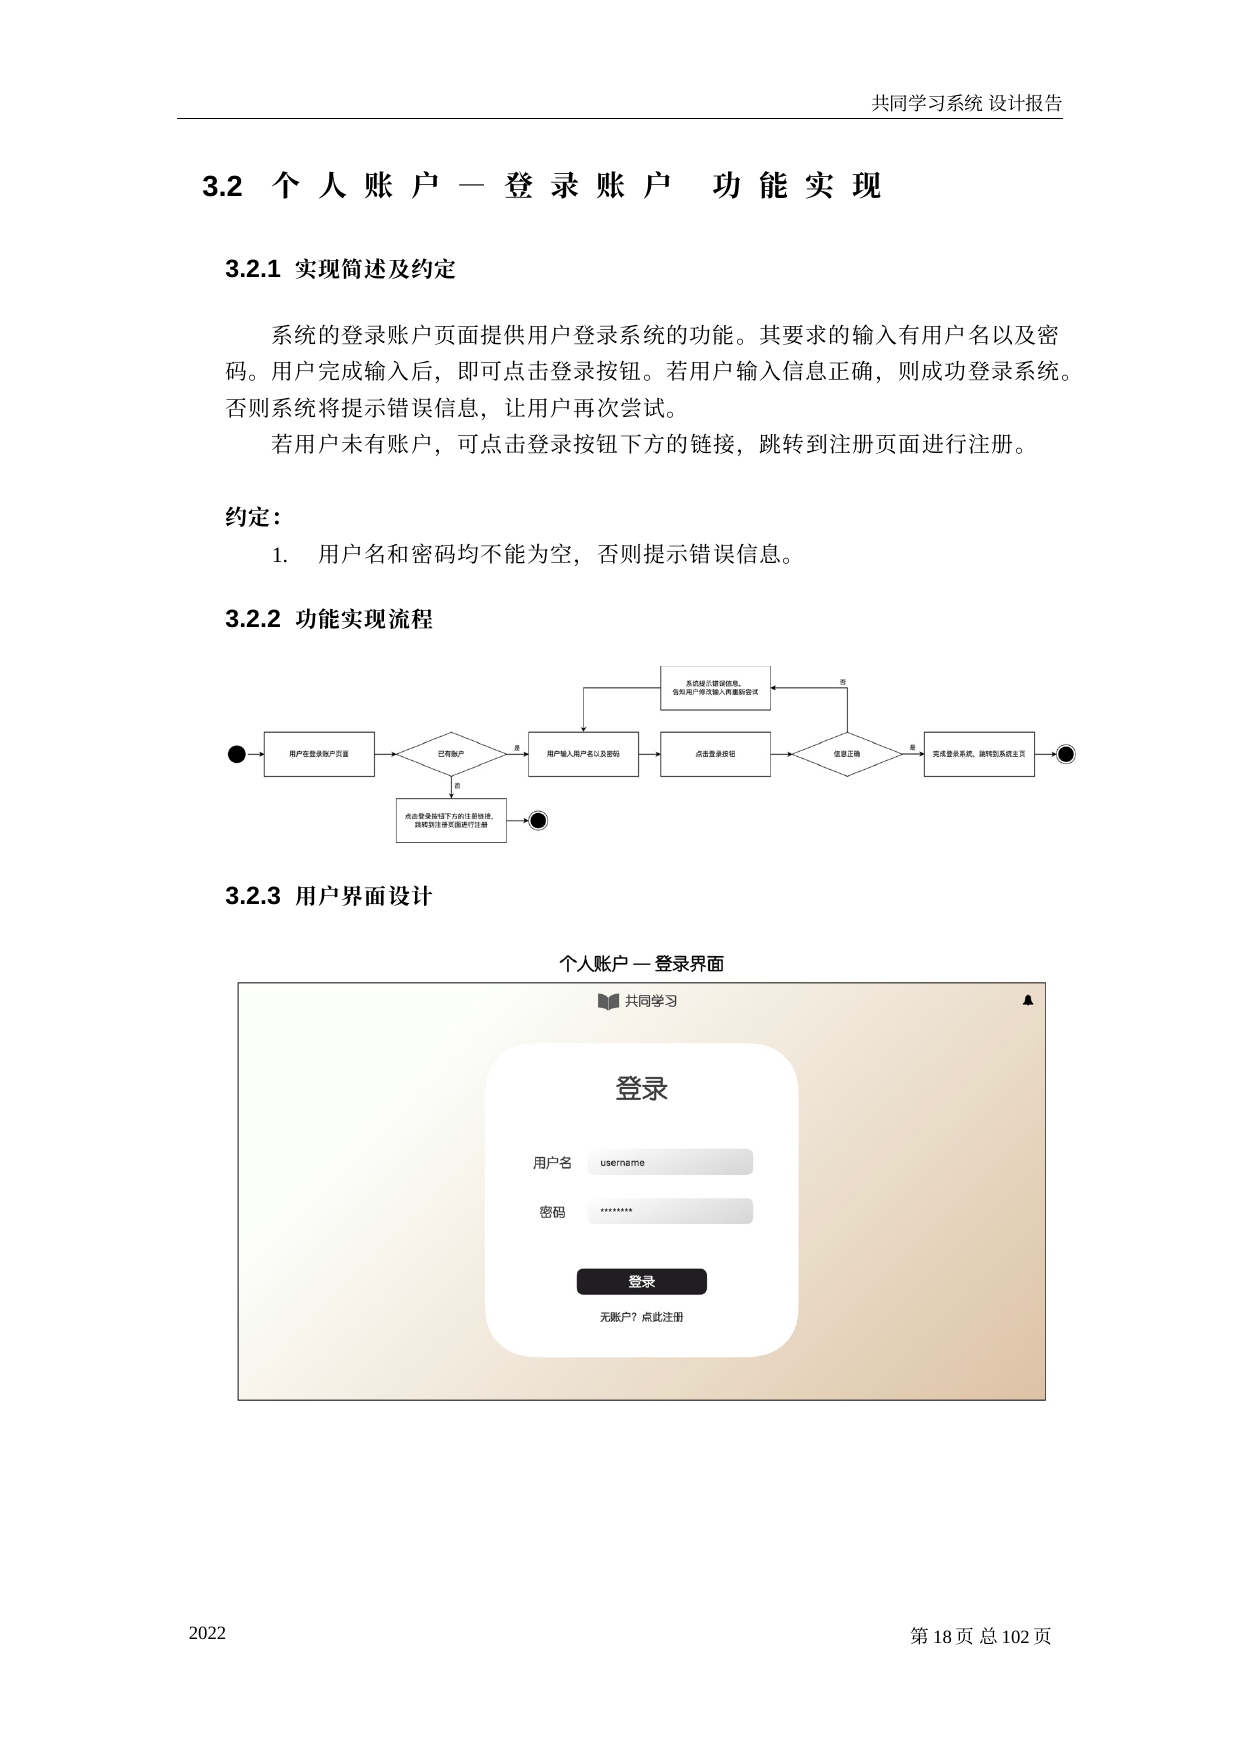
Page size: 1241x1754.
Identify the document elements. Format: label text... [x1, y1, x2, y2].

subtitle 个人账户—登录账户 功能实现 [191, 148, 1061, 221]
list 用户名和密码均不能为空，否则提示错误信息。 [260, 534, 1061, 571]
picture [225, 943, 1058, 1412]
picture [225, 666, 1076, 843]
subtitle 用户界面设计 [208, 877, 1061, 913]
text 约定： [208, 498, 1061, 534]
text 系统的登录账户页面提供用户登录系统的功能。其要求的输入有用户名以及密码。用户完成输入后，即可点击登录按钮。若用户输入信息正确，则成功登录系统。否则系统将提示错误信息，让用户再次尝试。 [222, 316, 1061, 425]
text 若用户未有账户，可点击登录按钮下方的链接，跳转到注册页面进行注册。 [222, 425, 1061, 461]
subtitle 实现简述及约定 [208, 250, 1061, 286]
subtitle 功能实现流程 [208, 600, 1061, 636]
